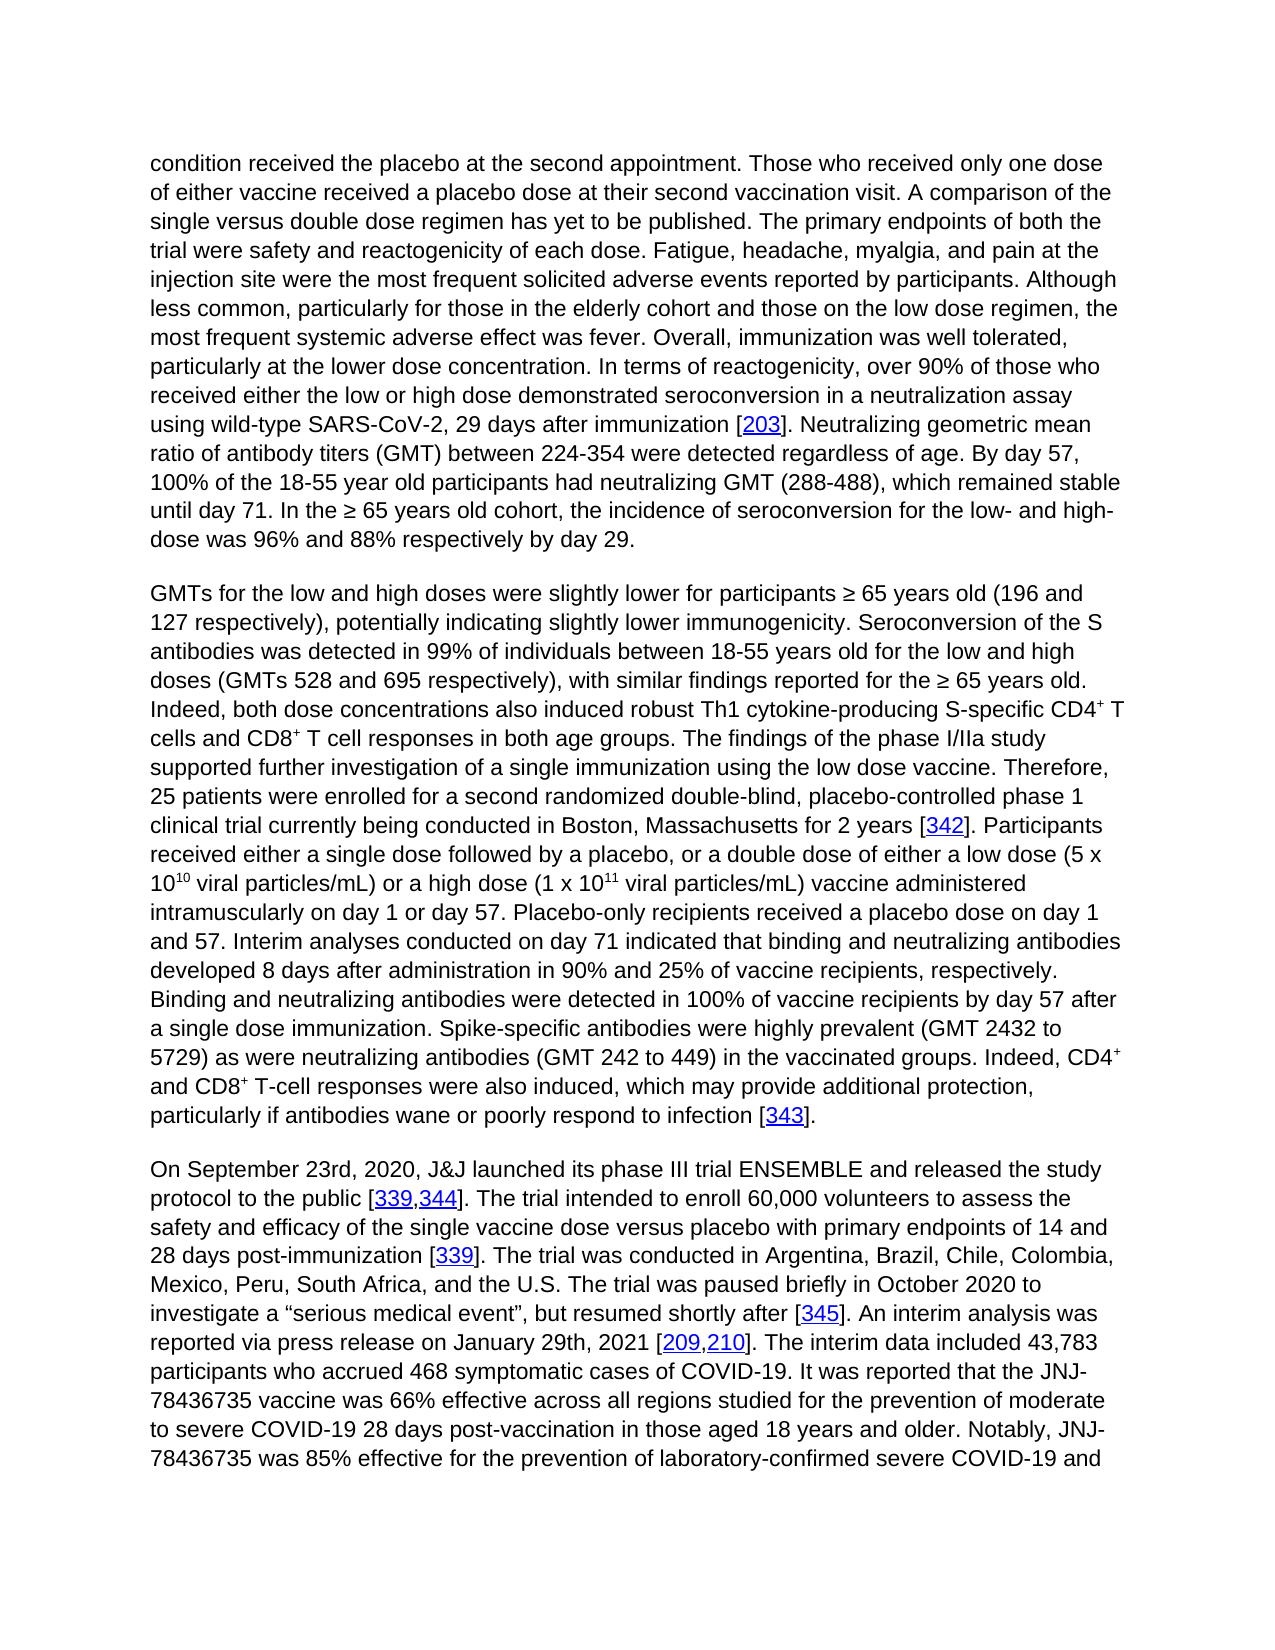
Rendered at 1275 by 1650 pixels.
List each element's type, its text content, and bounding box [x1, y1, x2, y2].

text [150, 150, 1125, 553]
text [150, 1156, 1125, 1472]
text GMTs for the low and high doses were slightly lower for participants ≥ 65 years old (196 and 127 respectively), potentially indicating slightly lower immunogenicity. Seroconversion of the S antibodies was detected in 99% of individuals between 18-55 years old for the low and high doses (GMTs 528 and 695 respectively), with similar findings reported for the ≥ 65 years old. Indeed, both dose concentrations also induced robust Th1 cytokine-producing S-specific CD4+ T cells and CD8+ T cell responses in both age groups. The findings of the phase I/IIa study supported further investigation of a single immunization using the low dose vaccine. Therefore, 25 patients were enrolled for a second randomized double-blind, placebo-controlled phase 1 clinical trial currently being conducted in Boston, Massachusetts for 2 years [342]. Participants received either a single dose followed by a placebo, or a double dose of either a low dose (5 x 1010 viral particles/mL) or a high dose (1 x 1011 viral particles/mL) vaccine administered intramuscularly on day 1 or day 57. Placebo-only recipients received a placebo dose on day 1 and 57. Interim analyses conducted on day 71 indicated that binding and neutralizing antibodies developed 8 days after administration in 90% and 25% of vaccine recipients, respectively. Binding and neutralizing antibodies were detected in 100% of vaccine recipients by day 57 after a single dose immunization. Spike-specific antibodies were highly prevalent (GMT 2432 to 5729) as were neutralizing antibodies (GMT 242 to 449) in the vaccinated groups. Indeed, CD4+ and CD8+ T-cell responses were also induced, which may provide additional protection, particularly if antibodies wane or poorly respond to infection [343]. [150, 580, 1125, 1128]
